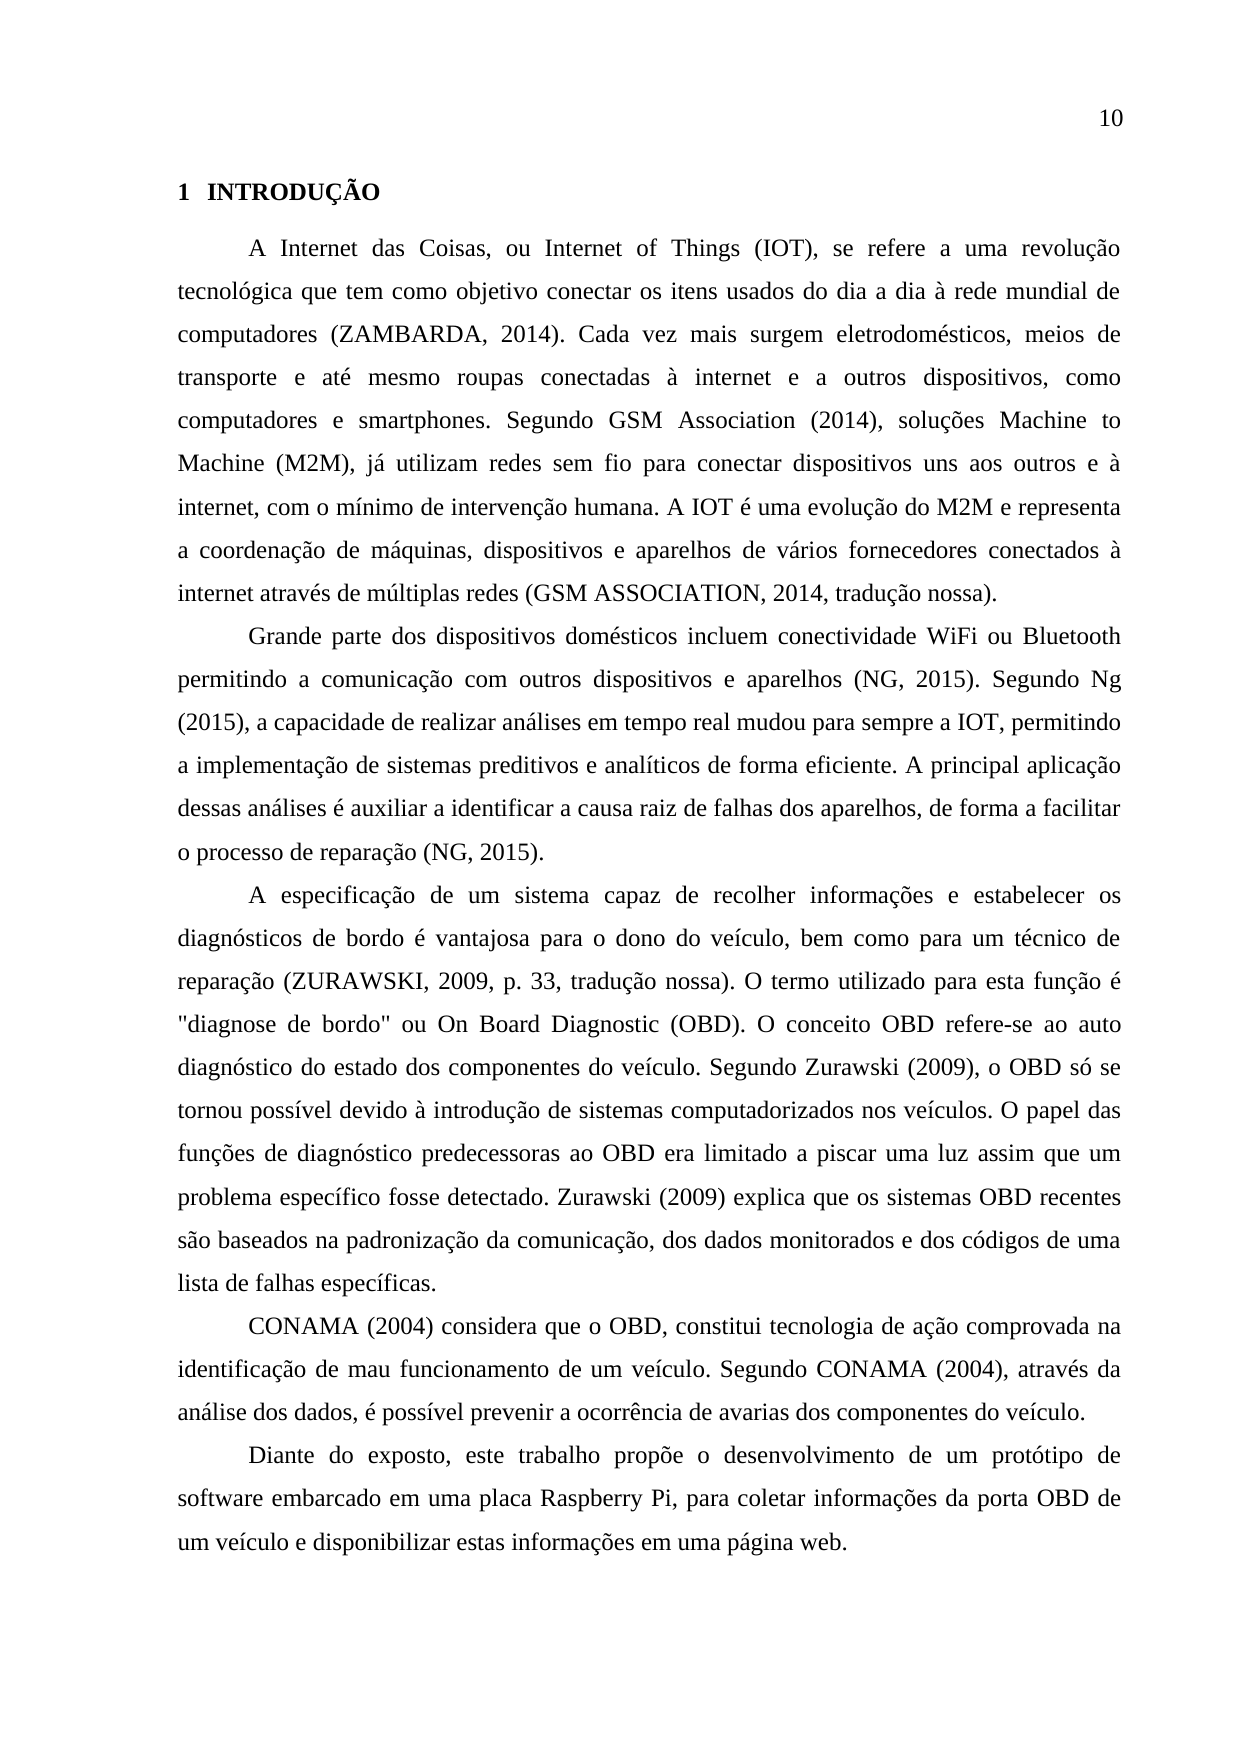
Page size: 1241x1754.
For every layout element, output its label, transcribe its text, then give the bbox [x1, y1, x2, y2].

text A especificação de um sistema capaz de recolher informações e estabelecer os diagnósticos de bordo é vantajosa para o dono do veículo, bem como para um técnico de reparação (ZURAWSKI, 2009, p. 33, tradução nossa). O termo utilizado para esta função é "diagnose de bordo" ou On Board Diagnostic (OBD). O conceito OBD refere-se ao auto diagnóstico do estado dos componentes do veículo. Segundo Zurawski (2009), o OBD só se tornou possível devido à introdução de sistemas computadorizados nos veículos. O papel das funções de diagnóstico predecessoras ao OBD era limitado a piscar uma luz assim que um problema específico fosse detectado. Zurawski (2009) explica que os sistemas OBD recentes são baseados na padronização da comunicação, dos dados monitorados e dos códigos de uma lista de falhas específicas. [177, 880, 1122, 1297]
text CONAMA (2004) considera que o OBD, constitui tecnologia de ação comprovada na identificação de mau funcionamento de um veículo. Segundo CONAMA (2004), através da análise dos dados, é possível prevenir a ocorrência de avarias dos componentes do veículo. [177, 1311, 1122, 1426]
subtitle INTRODUÇÃO [177, 177, 1122, 206]
text A Internet das Coisas, ou Internet of Things (IOT), se refere a uma revolução tecnológica que tem como objetivo conectar os itens usados do dia a dia à rede mundial de computadores (ZAMBARDA, 2014). Cada vez mais surgem eletrodomésticos, meios de transporte e até mesmo roupas conectadas à internet e a outros dispositivos, como computadores e smartphones. Segundo GSM Association (2014), soluções Machine to Machine (M2M), já utilizam redes sem fio para conectar dispositivos uns aos outros e à internet, com o mínimo de intervenção humana. A IOT é uma evolução do M2M e representa a coordenação de máquinas, dispositivos e aparelhos de vários fornecedores conectados à internet através de múltiplas redes (GSM ASSOCIATION, 2014, tradução nossa). [177, 233, 1122, 607]
text Grande parte dos dispositivos domésticos incluem conectividade WiFi ou Bluetooth permitindo a comunicação com outros dispositivos e aparelhos (NG, 2015). Segundo Ng (2015), a capacidade de realizar análises em tempo real mudou para sempre a IOT, permitindo a implementação de sistemas preditivos e analíticos de forma eficiente. A principal aplicação dessas análises é auxiliar a identificar a causa raiz de falhas dos aparelhos, de forma a facilitar o processo de reparação (NG, 2015). [177, 621, 1122, 865]
text Diante do exposto, este trabalho propõe o desenvolvimento de um protótipo de software embarcado em uma placa Raspberry Pi, para coletar informações da porta OBD de um veículo e disponibilizar estas informações em uma página web. [177, 1440, 1122, 1555]
